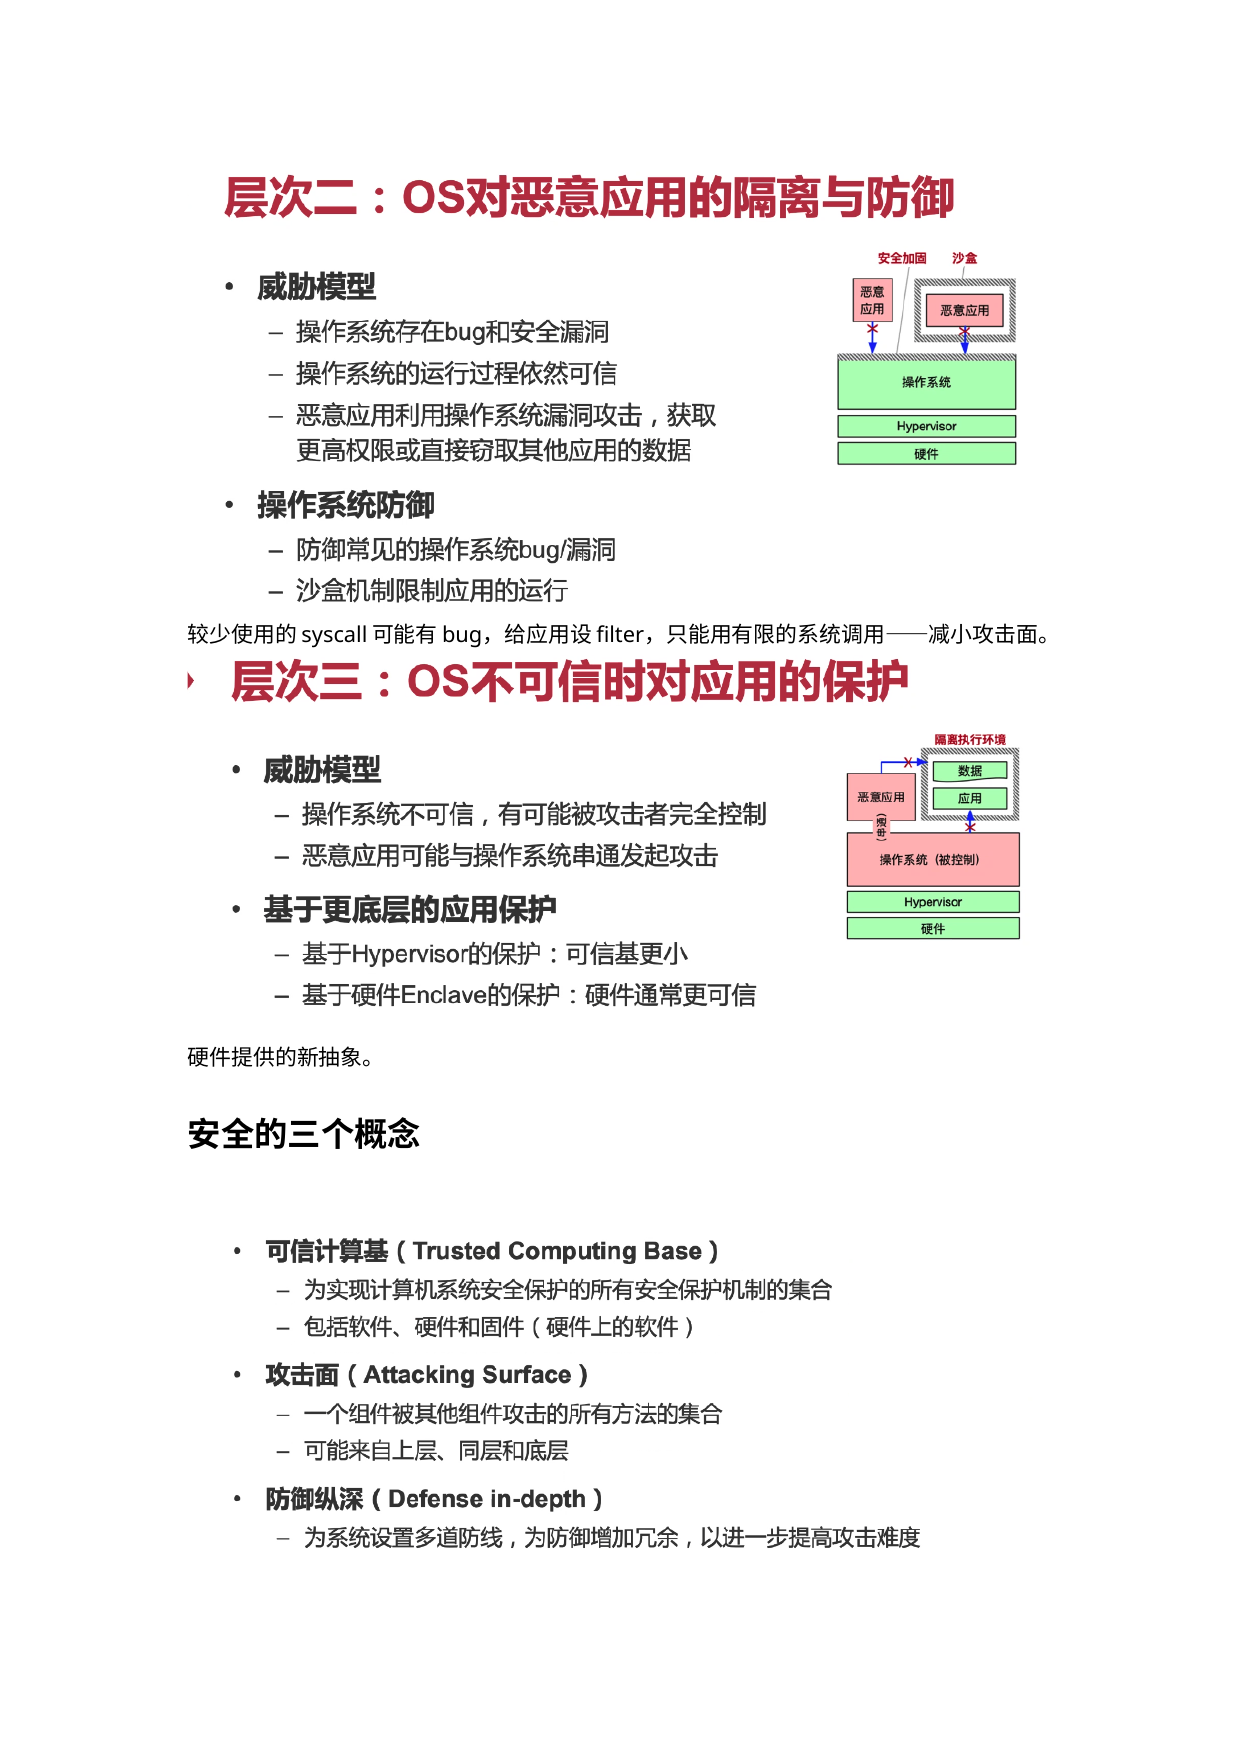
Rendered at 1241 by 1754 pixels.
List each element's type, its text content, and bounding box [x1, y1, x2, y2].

picture [187, 162, 1053, 610]
picture [187, 649, 1053, 1012]
text 硬件提供的新抽象。 [187, 1039, 1053, 1072]
picture [187, 1226, 1053, 1567]
subtitle 安全的三个概念 [187, 1099, 1053, 1164]
text 较少使用的syscall可能有bug，给应用设filter，只能用有限的系统调用——减小攻击面。 [187, 617, 1053, 649]
